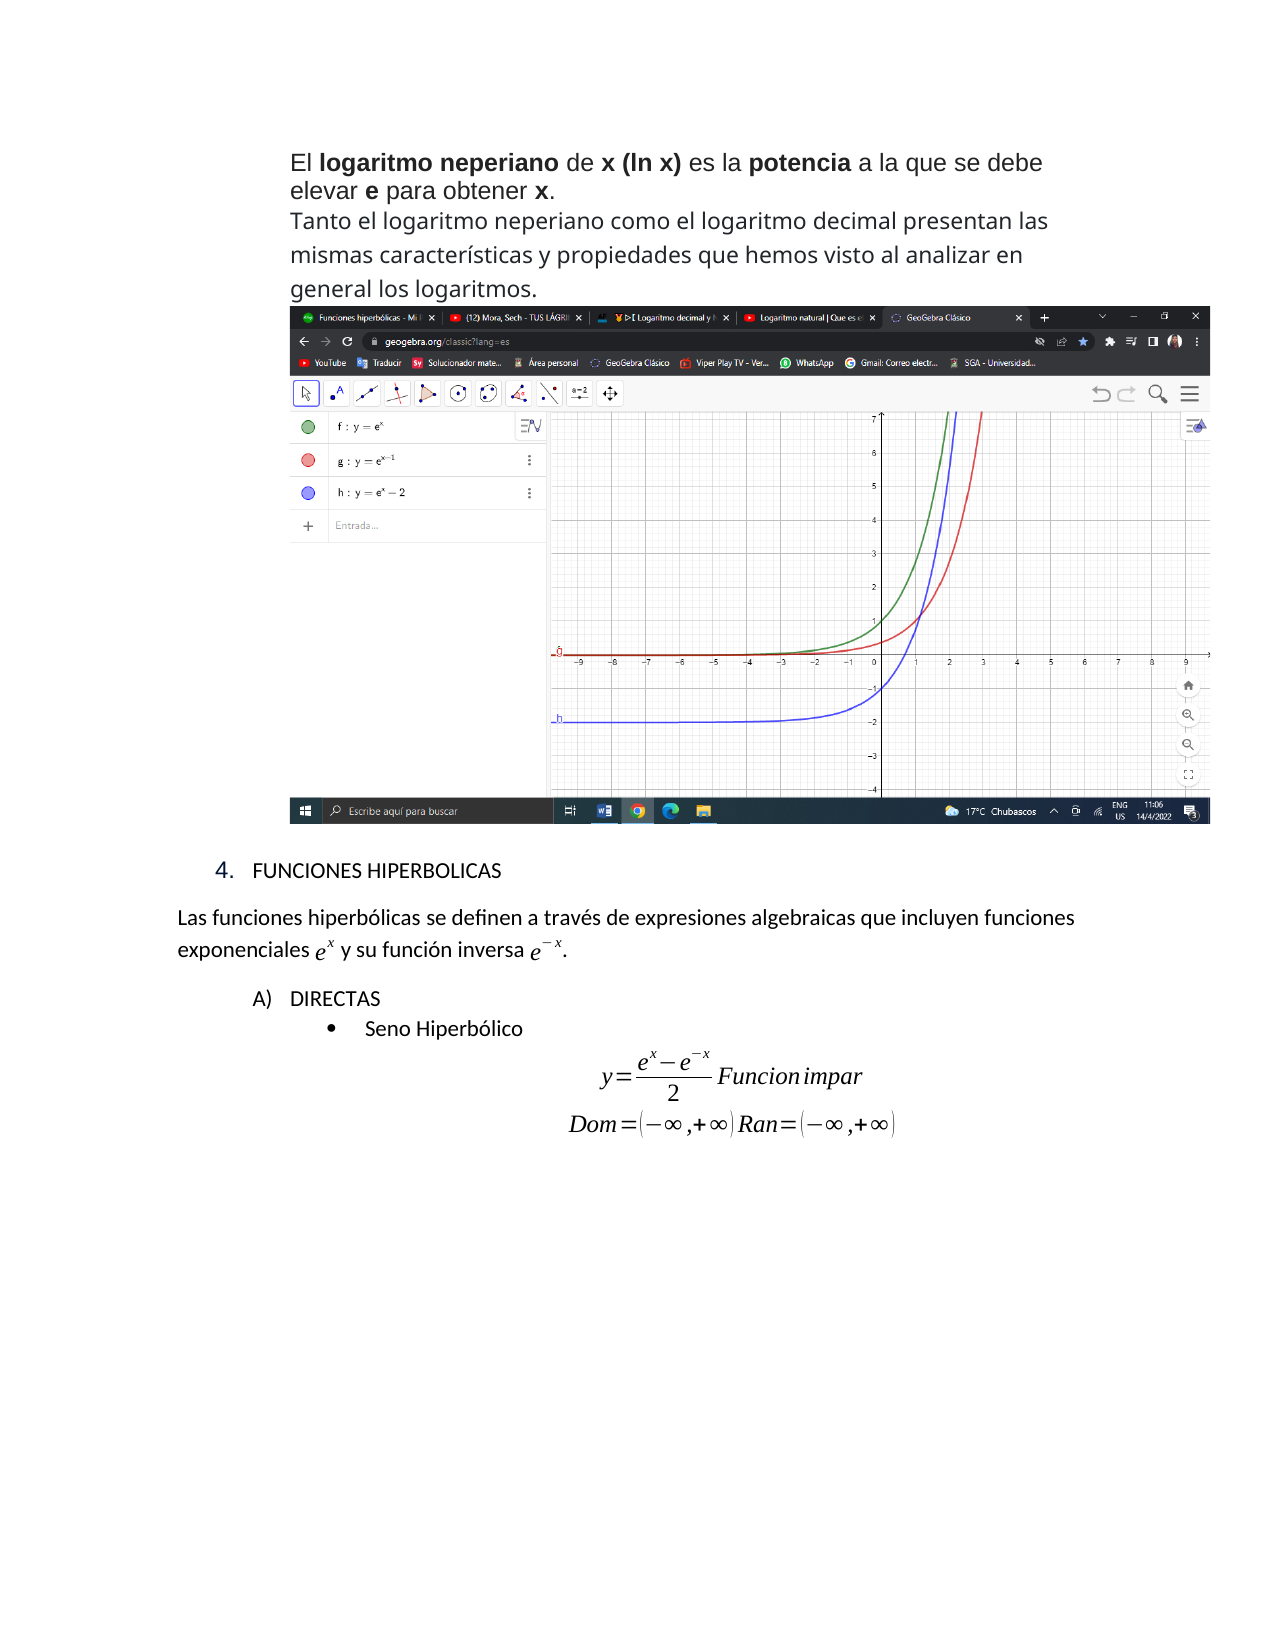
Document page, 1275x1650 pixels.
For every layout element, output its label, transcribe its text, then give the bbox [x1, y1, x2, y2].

text Las funciones hiperbólicas se definen a través de expresiones algebraicas que incluyen funciones exponenciales y su función inversa . [177, 903, 1098, 965]
list DIRECTAS [252, 984, 1098, 1012]
list El logaritmo neperiano de x (ln x) es la potencia a la que se debe elevar e para obtener x. [290, 148, 1098, 205]
list Tanto el logaritmo neperiano como el logaritmo decimal presentan las mismas características y propiedades que hemos visto al analizar en general los logaritmos. [290, 205, 1098, 304]
picture [289, 306, 1211, 824]
list Seno Hiperbólico [327, 1014, 1098, 1042]
list FUNCIONES HIPERBOLICAS [215, 856, 1098, 884]
